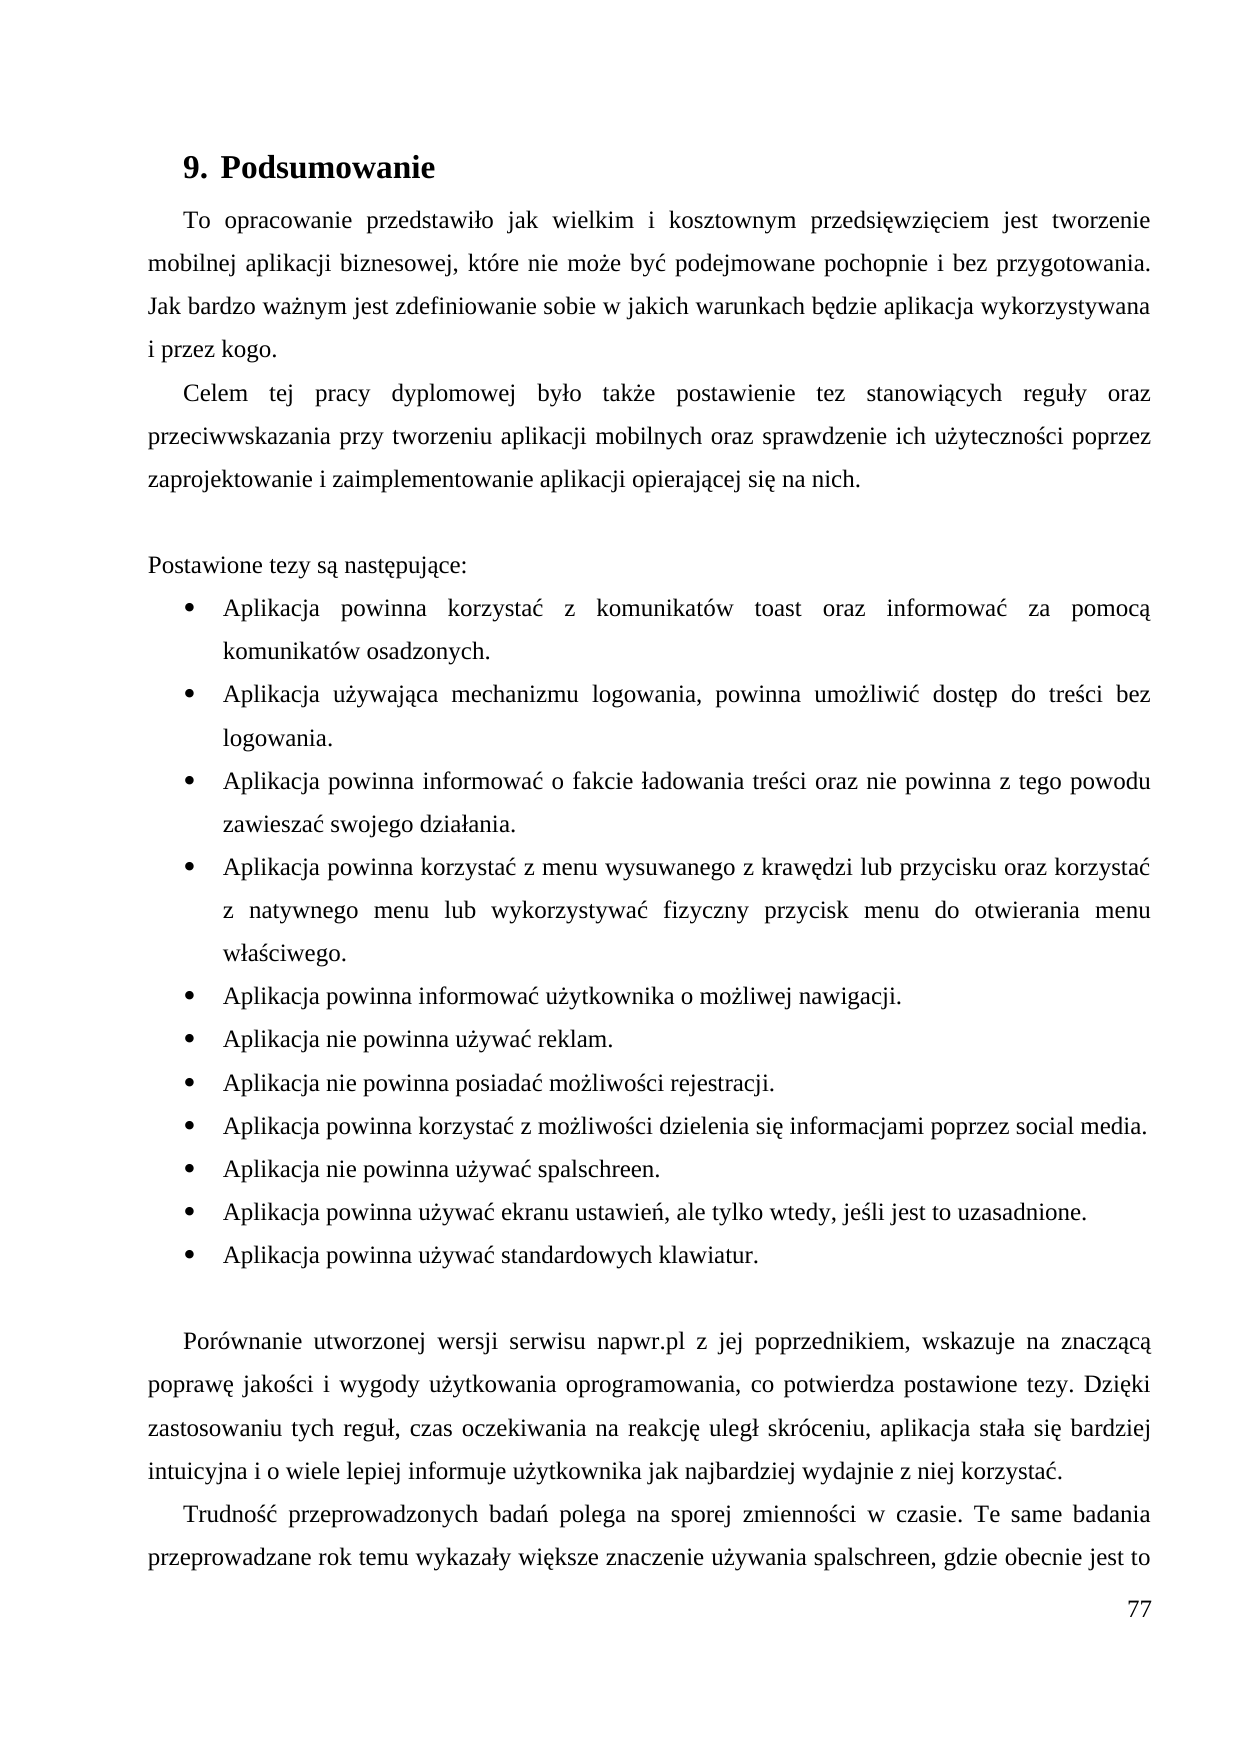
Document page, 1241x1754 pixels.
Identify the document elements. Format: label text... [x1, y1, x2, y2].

list Aplikacja powinna informować użytkownika o możliwej nawigacji. [185, 981, 1152, 1010]
text Postawione tezy są następujące: [148, 550, 1152, 579]
text Porównanie utworzonej wersji serwisu napwr.pl z jej poprzednikiem, wskazuje na znaczącą poprawę jakości i wygody użytkowania oprogramowania, co potwierdza postawione tezy. Dzięki zastosowaniu tych reguł, czas oczekiwania na reakcję uległ skróceniu, aplikacja stała się bardziej intuicyjna i o wiele lepiej informuje użytkownika jak najbardziej wydajnie z niej korzystać. [148, 1326, 1152, 1484]
list Aplikacja nie powinna używać reklam. [185, 1024, 1152, 1053]
list Aplikacja powinna korzystać z menu wysuwanego z krawędzi lub przycisku oraz korzystać z natywnego menu lub wykorzystywać fizyczny przycisk menu do otwierania menu właściwego. [185, 852, 1152, 967]
list Aplikacja nie powinna używać spalschreen. [185, 1154, 1152, 1183]
list Aplikacja powinna korzystać z możliwości dzielenia się informacjami poprzez social media. [185, 1111, 1152, 1139]
list Aplikacja powinna używać standardowych klawiatur. [185, 1240, 1152, 1269]
list Aplikacja powinna informować o fakcie ładowania treści oraz nie powinna z tego powodu zawieszać swojego działania. [185, 766, 1152, 838]
list Aplikacja powinna używać ekranu ustawień, ale tylko wtedy, jeśli jest to uzasadnione. [185, 1197, 1152, 1226]
text Celem tej pracy dyplomowej było także postawienie tez stanowiących reguły oraz przeciwwskazania przy tworzeniu aplikacji mobilnych oraz sprawdzenie ich użyteczności poprzez zaprojektowanie i zaimplementowanie aplikacji opierającej się na nich. [148, 378, 1152, 493]
list Aplikacja nie powinna posiadać możliwości rejestracji. [185, 1068, 1152, 1096]
list Aplikacja używająca mechanizmu logowania, powinna umożliwić dostęp do treści bez logowania. [185, 679, 1152, 751]
subtitle Podsumowanie [183, 148, 1152, 186]
list Aplikacja powinna korzystać z komunikatów toast oraz informować za pomocą komunikatów osadzonych. [185, 593, 1152, 665]
text To opracowanie przedstawiło jak wielkim i kosztownym przedsięwzięciem jest tworzenie mobilnej aplikacji biznesowej, które nie może być podejmowane pochopnie i bez przygotowania. Jak bardzo ważnym jest zdefiniowanie sobie w jakich warunkach będzie aplikacja wykorzystywana i przez kogo. [148, 205, 1152, 363]
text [148, 1499, 1152, 1571]
